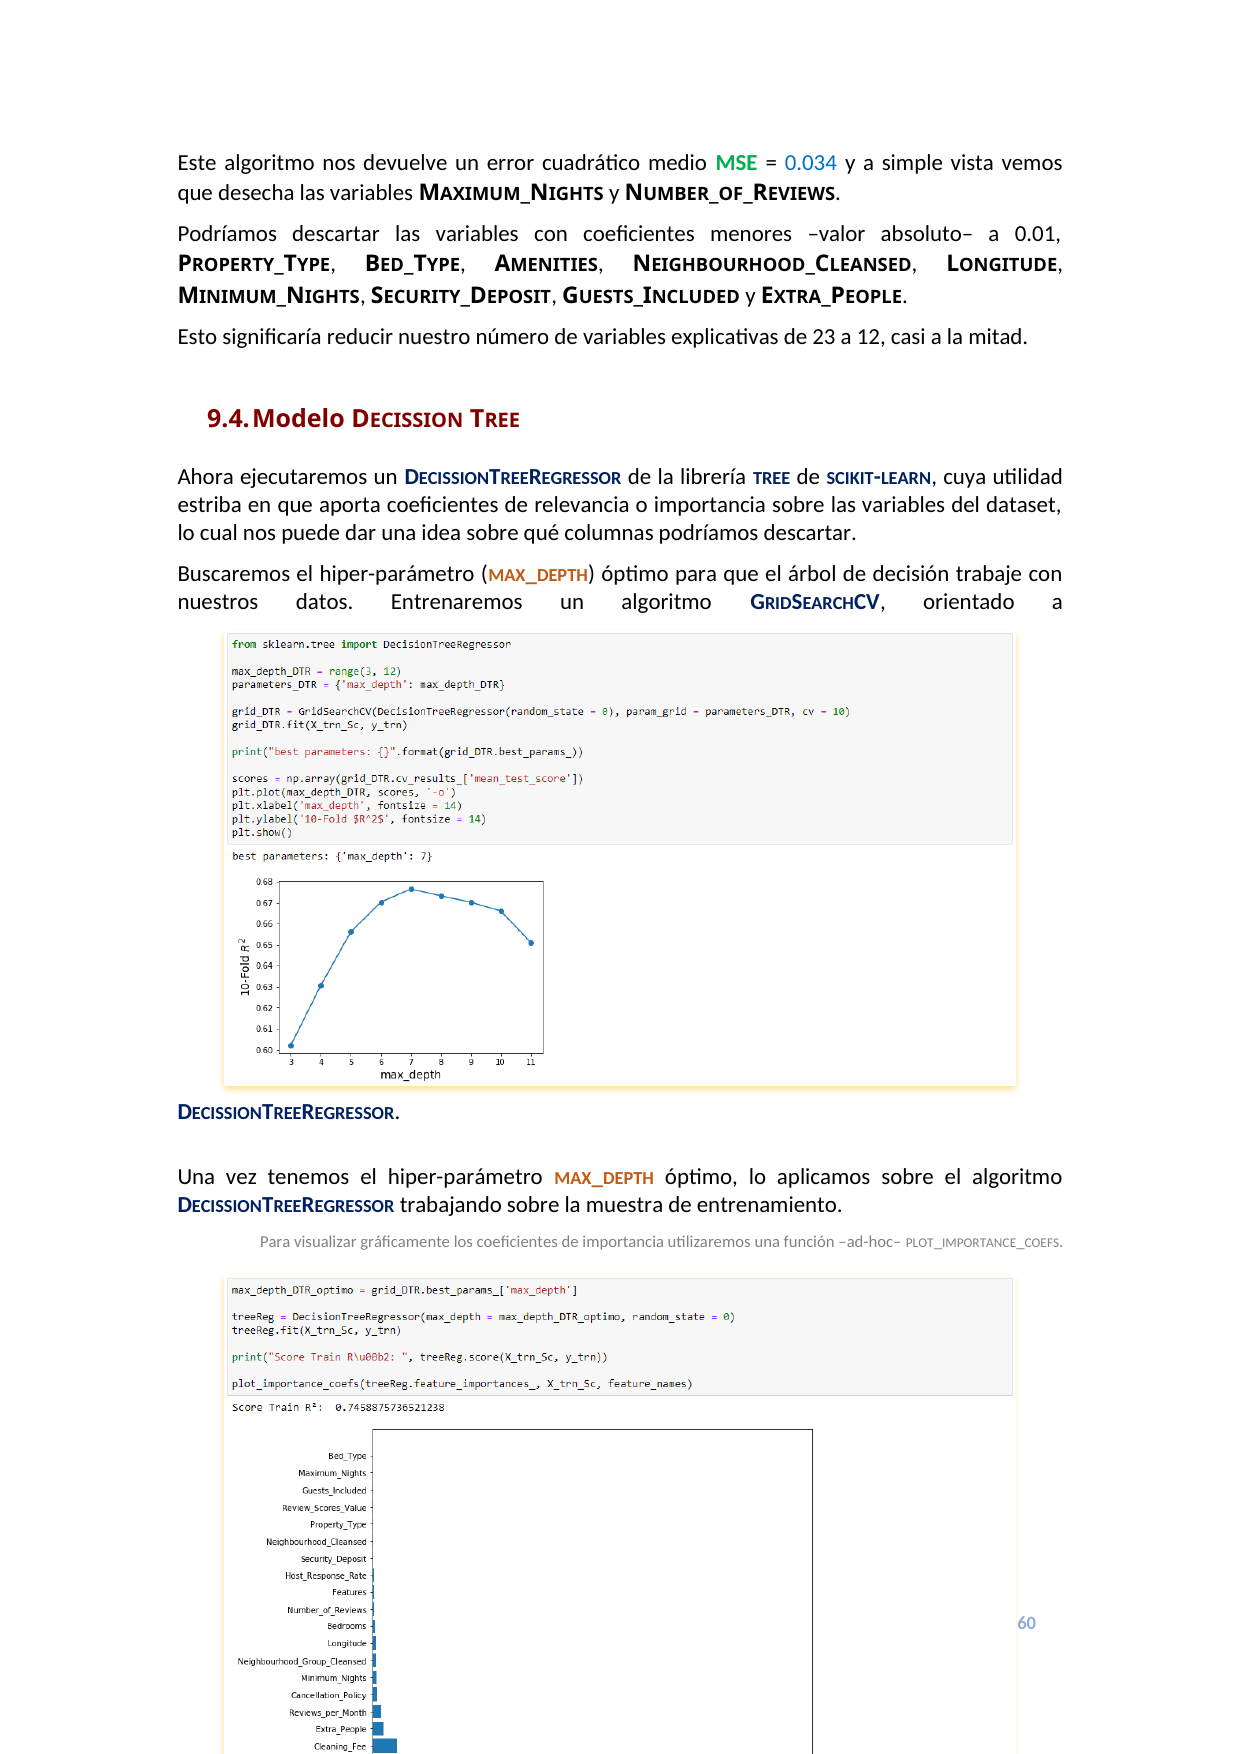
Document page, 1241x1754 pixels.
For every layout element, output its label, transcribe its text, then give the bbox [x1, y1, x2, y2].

picture [224, 1275, 1016, 1754]
text Podríamos descartar las variables con coeficientes menores –valor absoluto– a 0.01, Property_Type, Bed_Type, Amenities, Neighbourhood_Cleansed, Longitude, Minimum_Nights, Security_Deposit, Guests_Included y Extra_People. [177, 219, 1063, 310]
text Una vez tenemos el hiper-parámetro max_depth óptimo, lo aplicamos sobre el algoritmo DecissionTreeRegressor trabajando sobre la muestra de entrenamiento. [177, 1162, 1063, 1218]
text Ahora ejecutaremos un DecissionTreeRegressor de la librería tree de scikit-learn, cuya utilidad estriba en que aporta coeficientes de relevancia o importancia sobre las variables del dataset, lo cual nos puede dar una idea sobre qué columnas podríamos descartar. [177, 462, 1063, 546]
picture [224, 630, 1016, 1086]
text Esto significaría reducir nuestro número de variables explicativas de 23 a 12, casi a la mitad. [177, 322, 1063, 350]
subtitle Modelo Decission Tree [207, 400, 1063, 434]
text Este algoritmo nos devuelve un error cuadrático medio MSE = 0.034 y a simple vista vemos que desecha las variables Maximum_Nights y Number_of_Reviews. [177, 148, 1063, 207]
text Para visualizar gráficamente los coeficientes de importancia utilizaremos una función –ad-hoc– plot_importance_coefs. [177, 1231, 1063, 1251]
